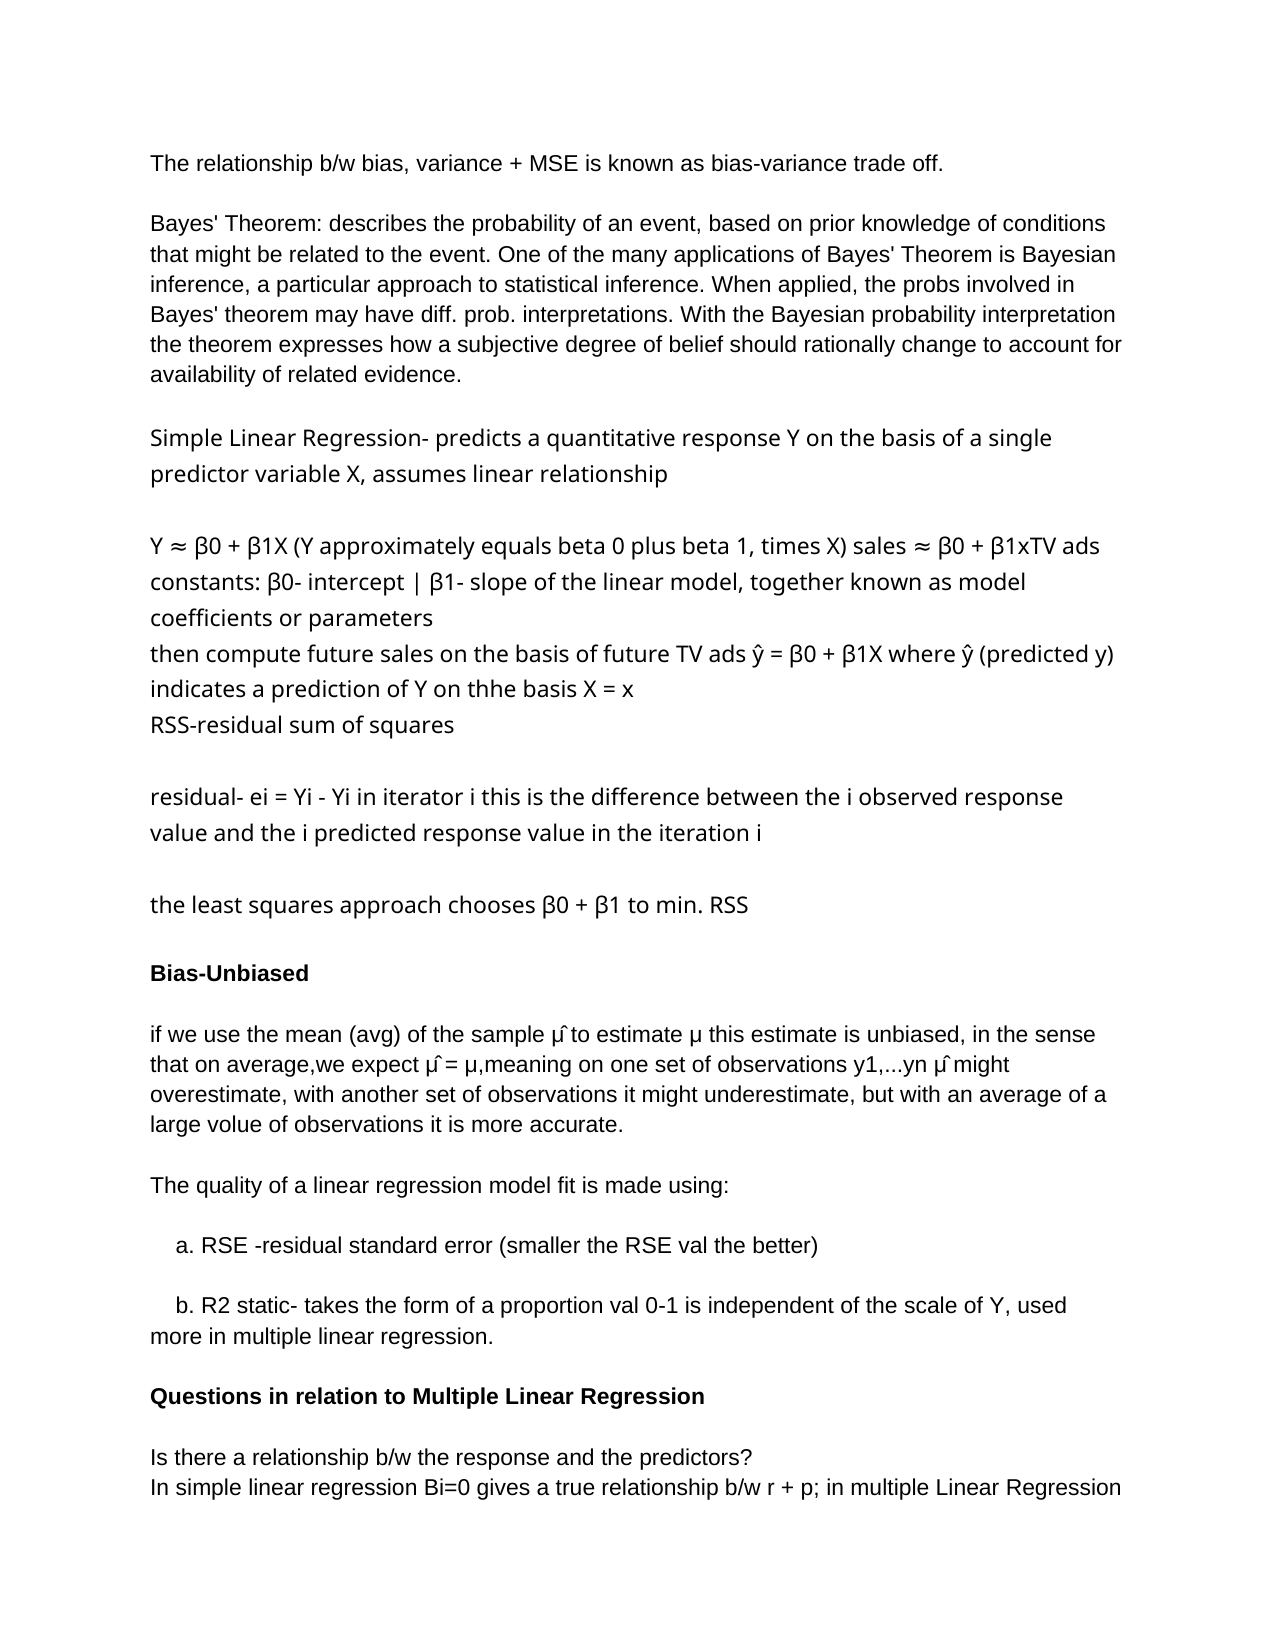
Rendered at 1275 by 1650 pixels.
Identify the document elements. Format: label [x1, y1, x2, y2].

text [150, 422, 1125, 1500]
text [150, 150, 1125, 418]
